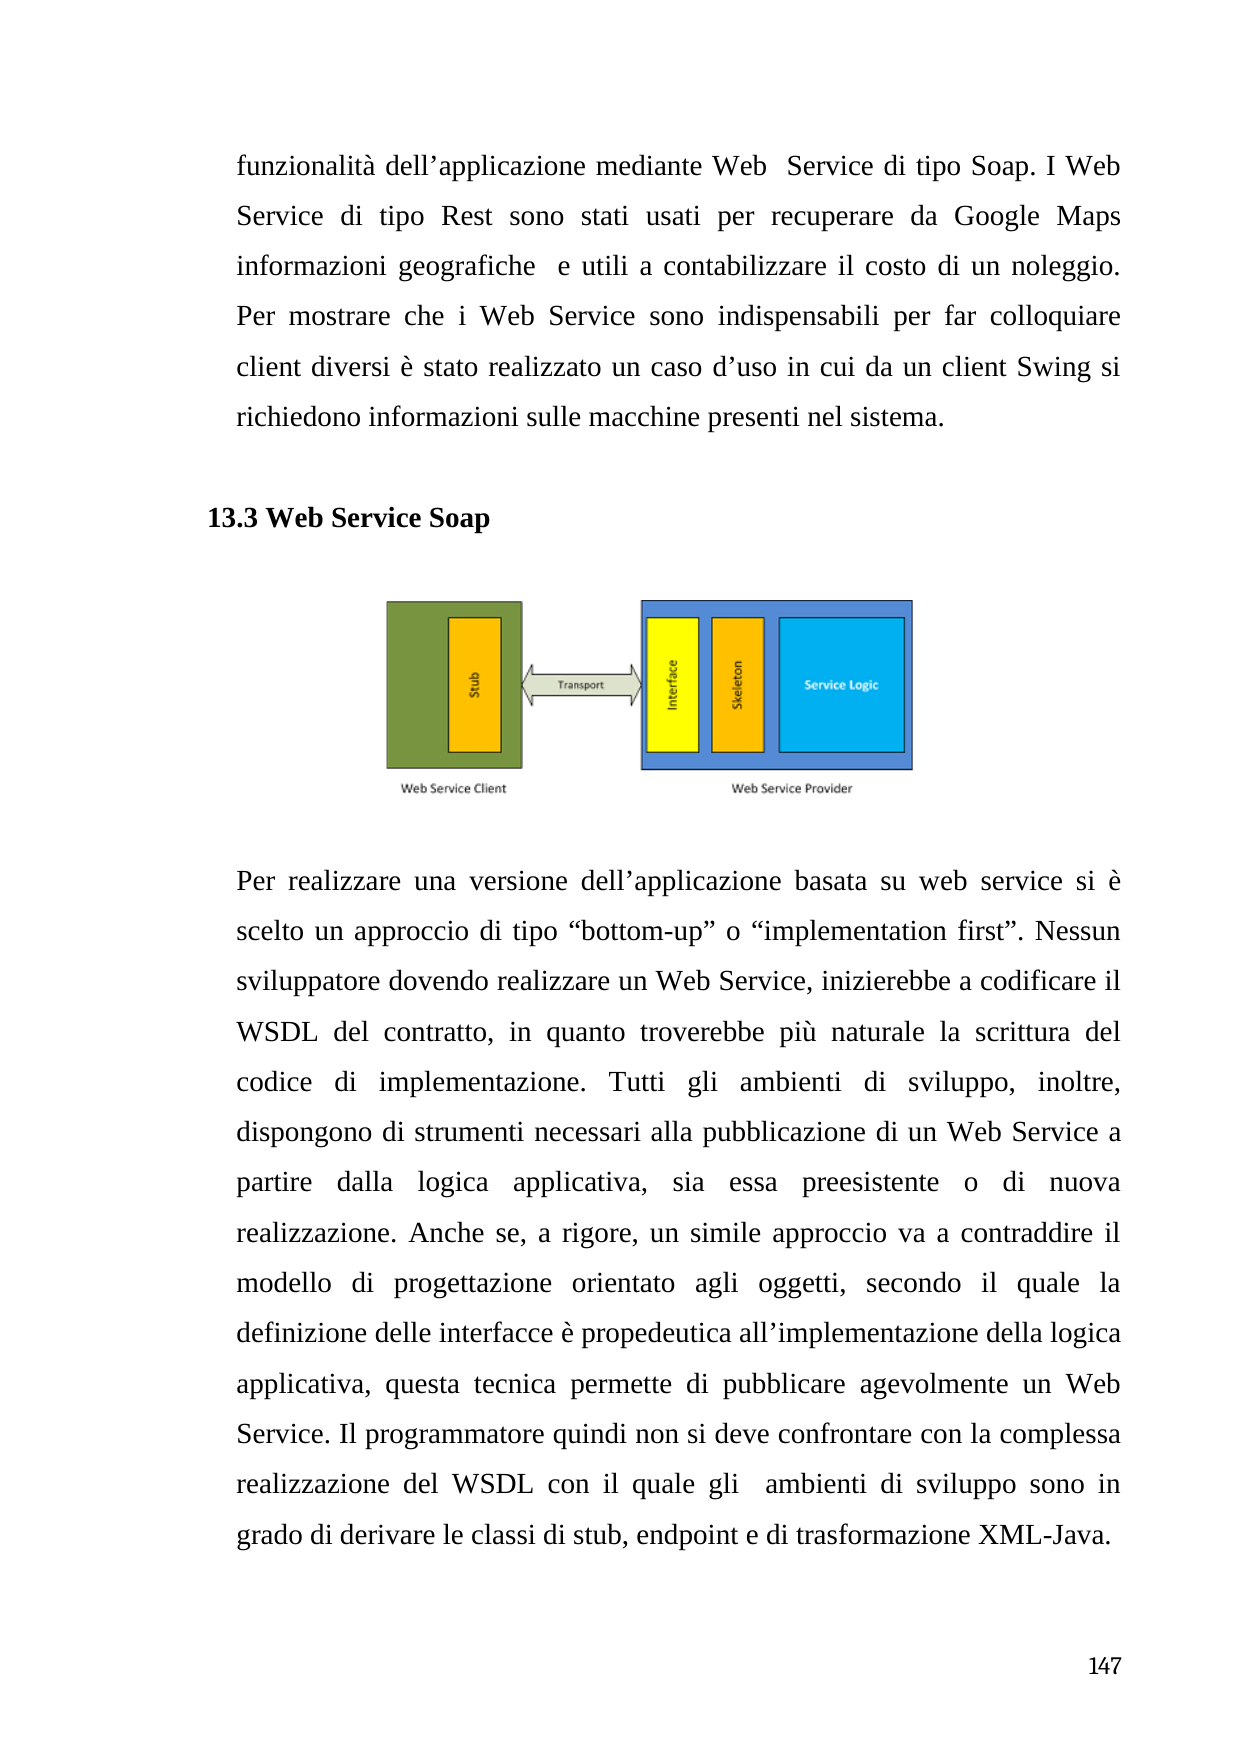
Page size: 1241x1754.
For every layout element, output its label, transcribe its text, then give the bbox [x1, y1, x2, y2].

picture [386, 600, 913, 798]
text Per realizzare una versione dell’applicazione basata su web service si è scelto un approccio di tipo “bottom-up” o “implementation first”. Nessun sviluppatore dovendo realizzare un Web Service, inizierebbe a codificare il WSDL del contratto, in quanto troverebbe più naturale la scrittura del codice di implementazione. Tutti gli ambienti di sviluppo, inoltre, dispongono di strumenti necessari alla pubblicazione di un Web Service a partire dalla logica applicativa, sia essa preesistente o di nuova realizzazione. Anche se, a rigore, un simile approccio va a contraddire il modello di progettazione orientato agli oggetti, secondo il quale la definizione delle interfacce è propedeutica all’implementazione della logica applicativa, questa tecnica permette di pubblicare agevolmente un Web Service. Il programmatore quindi non si deve confrontare con la complessa realizzazione del WSDL con il quale gli ambienti di sviluppo sono in grado di derivare le classi di stub, endpoint e di trasformazione XML-Java. [236, 863, 1122, 1550]
text 13.3 Web Service Soap [207, 500, 1122, 533]
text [236, 148, 1122, 433]
